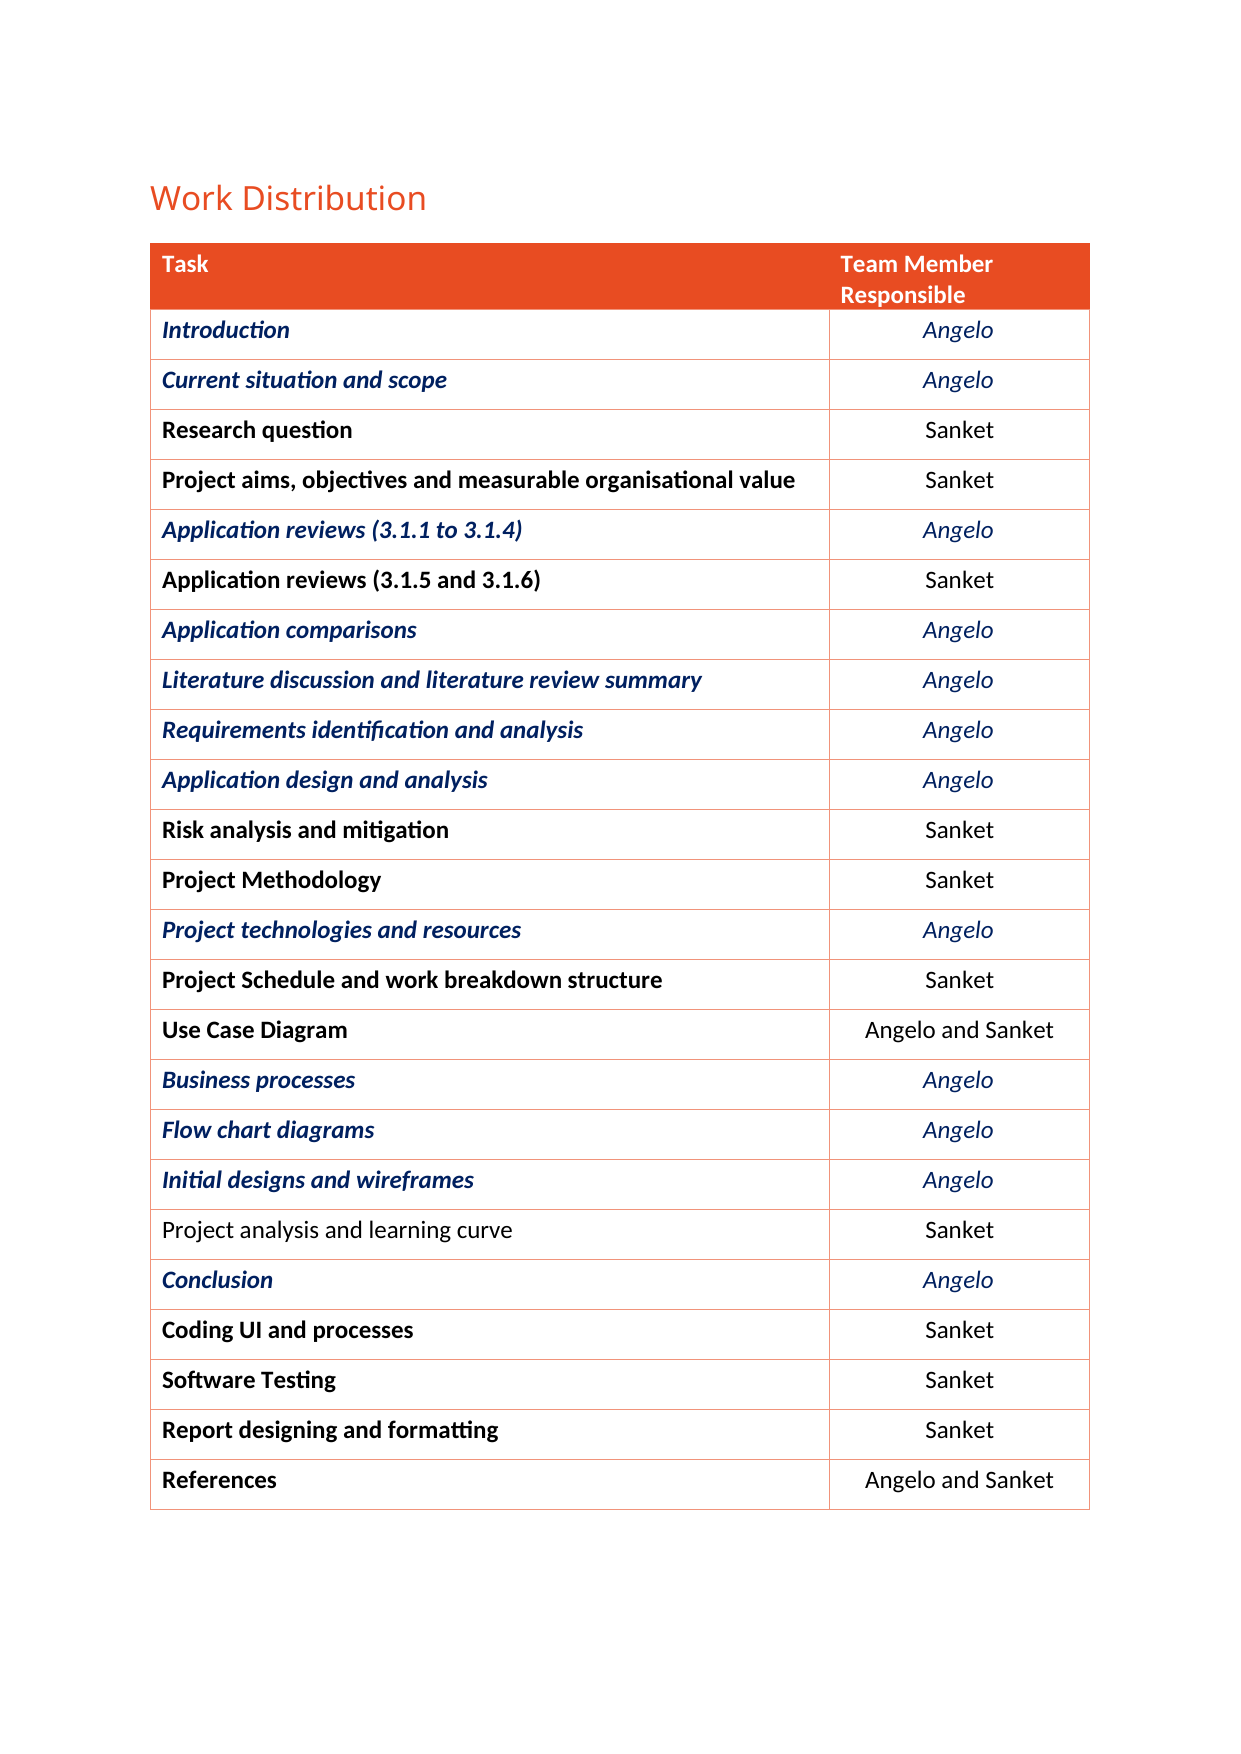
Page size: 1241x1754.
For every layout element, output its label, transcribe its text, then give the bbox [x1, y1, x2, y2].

table_cell Angelo [830, 1260, 1089, 1309]
table_cell Angelo [830, 660, 1089, 709]
subtitle Work Distribution [150, 175, 1090, 220]
table_cell Project Schedule and work breakdown structure [151, 960, 829, 1009]
table_cell Angelo and Sanket [830, 1010, 1089, 1059]
table_cell Angelo [830, 310, 1089, 359]
table_cell Coding UI and processes [151, 1310, 829, 1359]
table_cell Angelo [830, 610, 1089, 659]
table_header Task [151, 244, 829, 309]
table_cell Application comparisons [151, 610, 829, 659]
table_cell Angelo [830, 360, 1089, 409]
table_cell Risk analysis and mitigation [151, 810, 829, 859]
table_cell Project aims, objectives and measurable organisational value [151, 460, 829, 509]
table_cell Business processes [151, 1060, 829, 1109]
table_cell Angelo [830, 760, 1089, 809]
table_cell Project technologies and resources [151, 910, 829, 959]
table_cell Use Case Diagram [151, 1010, 829, 1059]
table_cell Research question [151, 410, 829, 459]
table_cell Sanket [830, 1310, 1089, 1359]
table_cell Sanket [830, 1210, 1089, 1259]
table_cell References [151, 1460, 829, 1509]
table_cell Current situation and scope [151, 360, 829, 409]
table_cell Report designing and formatting [151, 1410, 829, 1459]
table_cell Requirements identification and analysis [151, 710, 829, 759]
table_cell Angelo [830, 1060, 1089, 1109]
table_cell Conclusion [151, 1260, 829, 1309]
table_cell Sanket [830, 410, 1089, 459]
table_cell Sanket [830, 1360, 1089, 1409]
table_cell Angelo [830, 1160, 1089, 1209]
table_cell Sanket [830, 810, 1089, 859]
table_cell Application design and analysis [151, 760, 829, 809]
table_cell Software Testing [151, 1360, 829, 1409]
table_cell Project analysis and learning curve [151, 1210, 829, 1259]
table_cell Application reviews (3.1.1 to 3.1.4) [151, 510, 829, 559]
table_cell Sanket [830, 960, 1089, 1009]
table_cell Angelo [830, 1110, 1089, 1159]
table_cell Sanket [830, 1410, 1089, 1459]
table_cell Project Methodology [151, 860, 829, 909]
table_cell Angelo [830, 510, 1089, 559]
table_cell Application reviews (3.1.5 and 3.1.6) [151, 560, 829, 609]
table_cell Angelo [830, 710, 1089, 759]
table_cell Sanket [830, 460, 1089, 509]
table_cell Introduction [151, 310, 829, 359]
table_cell Literature discussion and literature review summary [151, 660, 829, 709]
table_cell Sanket [830, 560, 1089, 609]
table_cell Angelo [830, 910, 1089, 959]
table_header Team Member Responsible [830, 244, 1089, 309]
table_cell Angelo and Sanket [830, 1460, 1089, 1509]
table_cell Flow chart diagrams [151, 1110, 829, 1159]
table_cell Sanket [830, 860, 1089, 909]
table_cell Initial designs and wireframes [151, 1160, 829, 1209]
